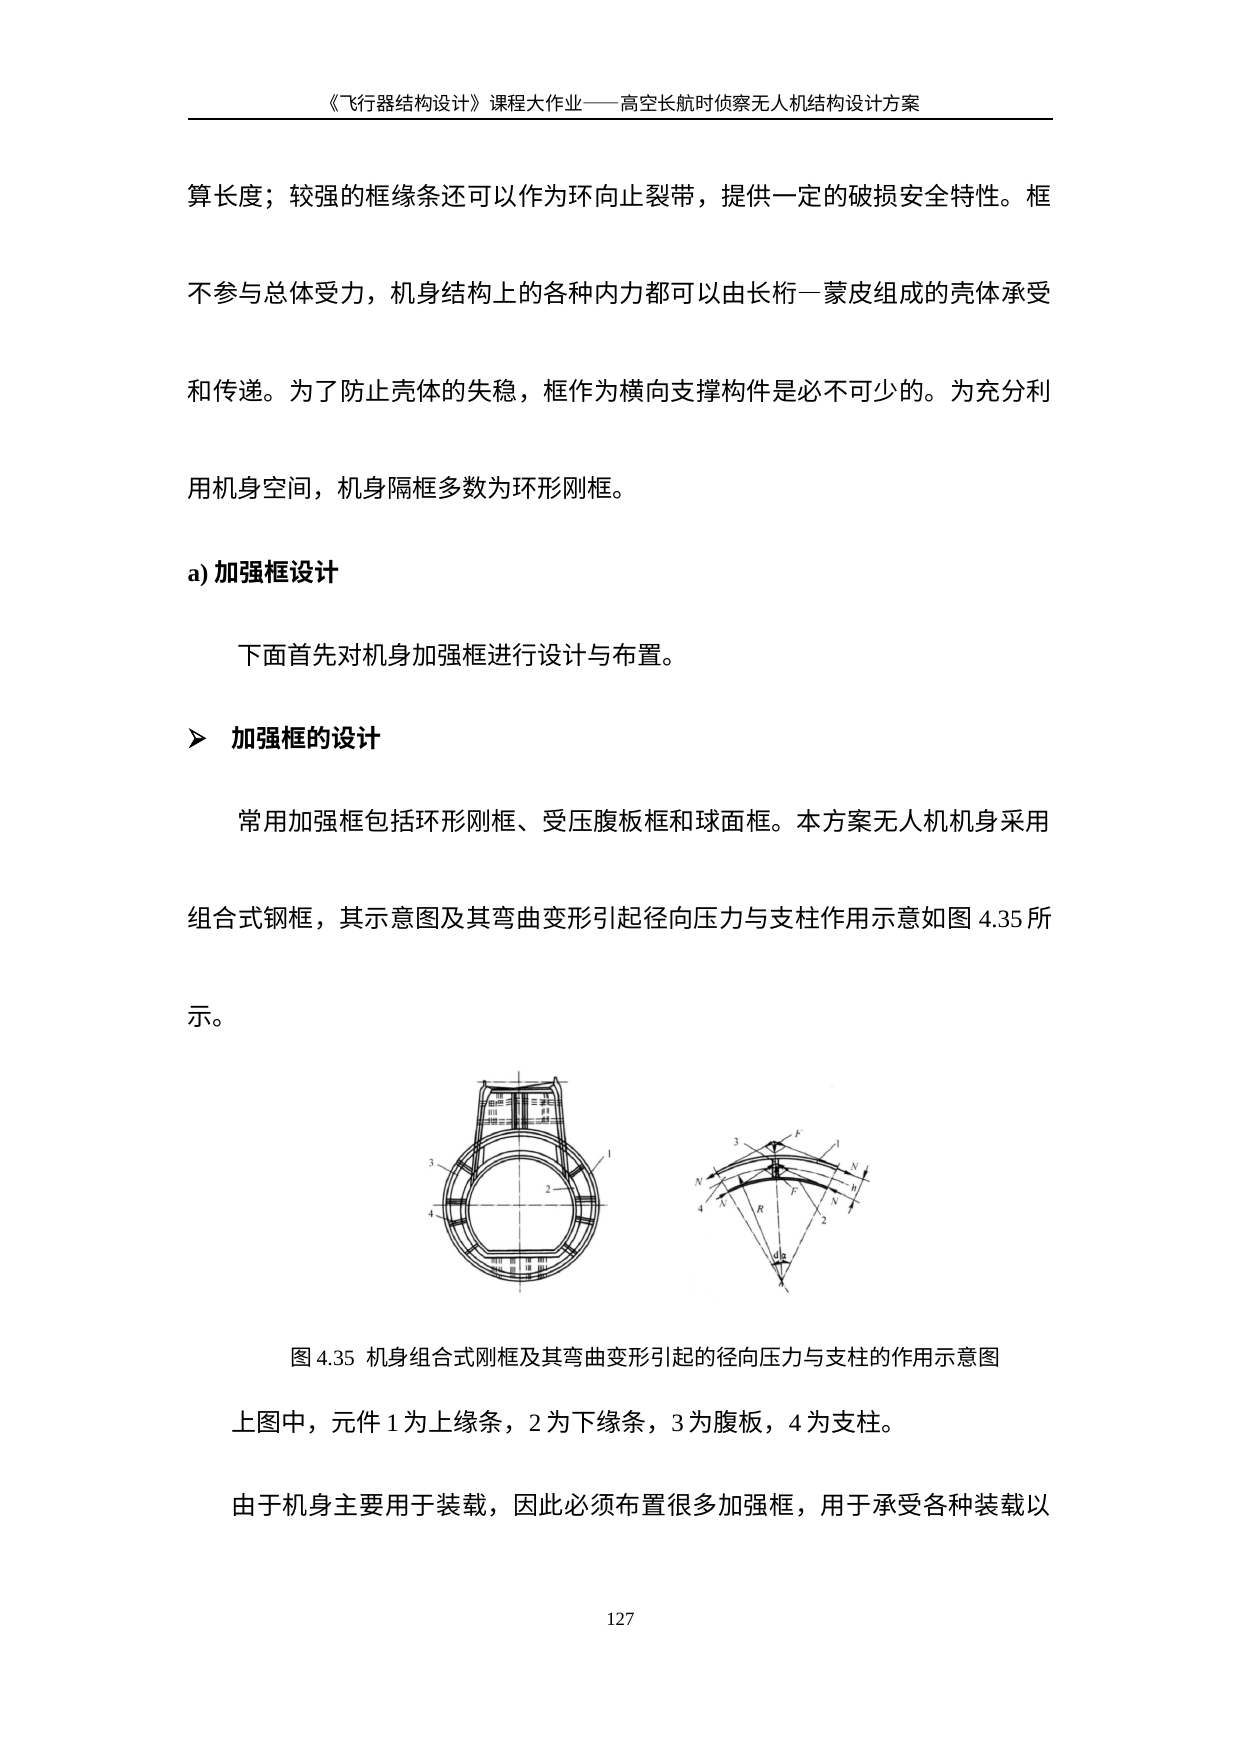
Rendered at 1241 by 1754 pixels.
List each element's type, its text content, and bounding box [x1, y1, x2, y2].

text 下面首先对机身加强框进行设计与布置。 [187, 621, 1053, 686]
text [187, 162, 1053, 519]
text 图4.35 机身组合式刚框及其弯曲变形引起的径向压力与支柱的作用示意图 [187, 1339, 1053, 1372]
picture [364, 1065, 926, 1302]
text a) 加强框设计 [187, 538, 1053, 603]
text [187, 1471, 1053, 1536]
list 加强框的设计 [187, 704, 1053, 769]
text 上图中，元件1为上缘条，2为下缘条，3为腹板，4为支柱。 [187, 1388, 1053, 1453]
text 常用加强框包括环形刚框、受压腹板框和球面框。本方案无人机机身采用组合式钢框，其示意图及其弯曲变形引起径向压力与支柱作用示意如图4.35所示。 [187, 787, 1053, 1047]
